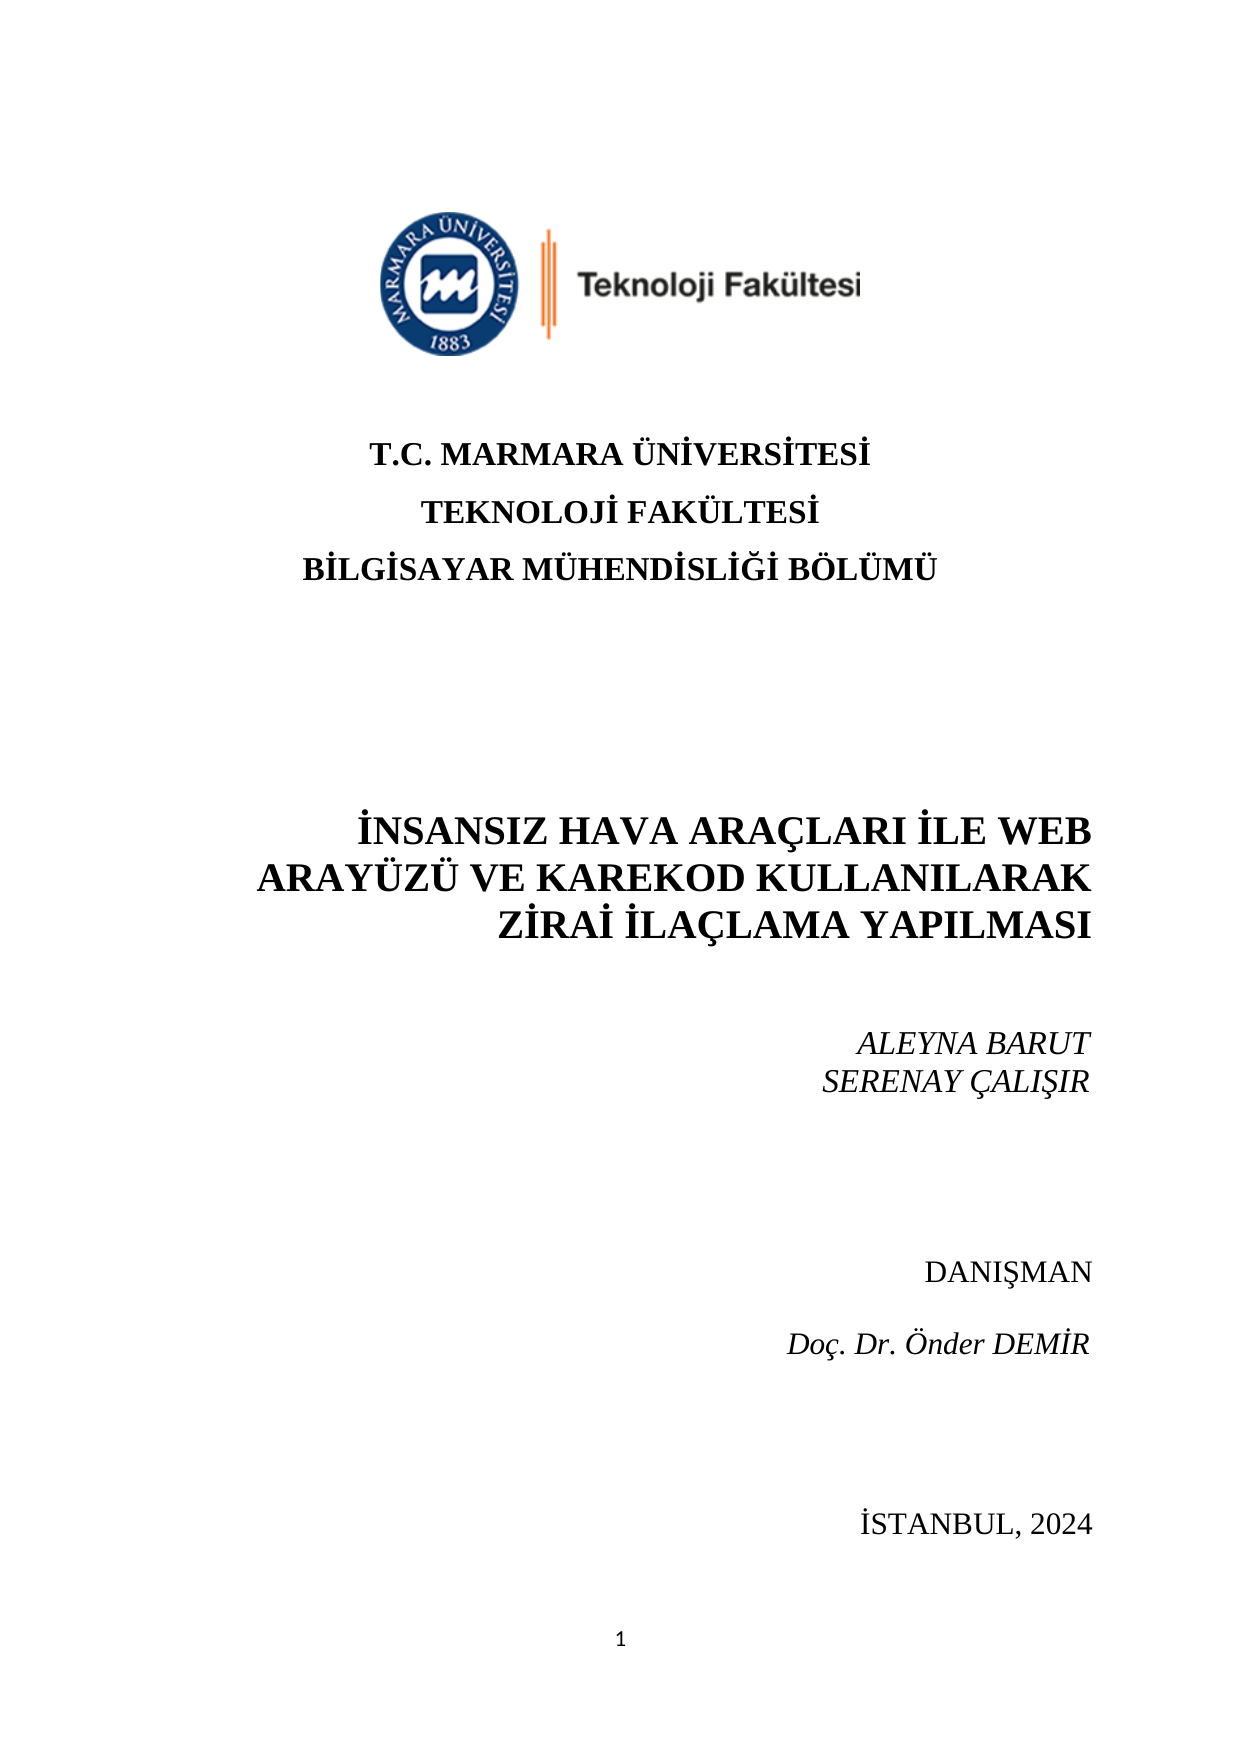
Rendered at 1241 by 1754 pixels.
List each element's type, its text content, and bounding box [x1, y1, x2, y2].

text BİLGİSAYAR MÜHENDİSLİĞİ BÖLÜMÜ [148, 550, 1093, 588]
text T.C. MARMARA ÜNİVERSİTESİ [148, 435, 1093, 473]
text TEKNOLOJİ FAKÜLTESİ [148, 492, 1093, 531]
text DANIŞMAN [148, 1253, 1093, 1289]
text Doç. Dr. Önder DEMİR [148, 1325, 1093, 1361]
text SERENAY ÇALIŞIR [148, 1062, 1093, 1100]
text İSTANBUL, 2024 [148, 1505, 1093, 1541]
text ALEYNA BARUT [148, 1023, 1093, 1062]
text İNSANSIZ HAVA ARAÇLARI İLE WEB ARAYÜZÜ VE KAREKOD KULLANILARAK ZİRAİ İLAÇLAMA YAPILMASI [148, 806, 1093, 947]
picture [380, 212, 860, 356]
